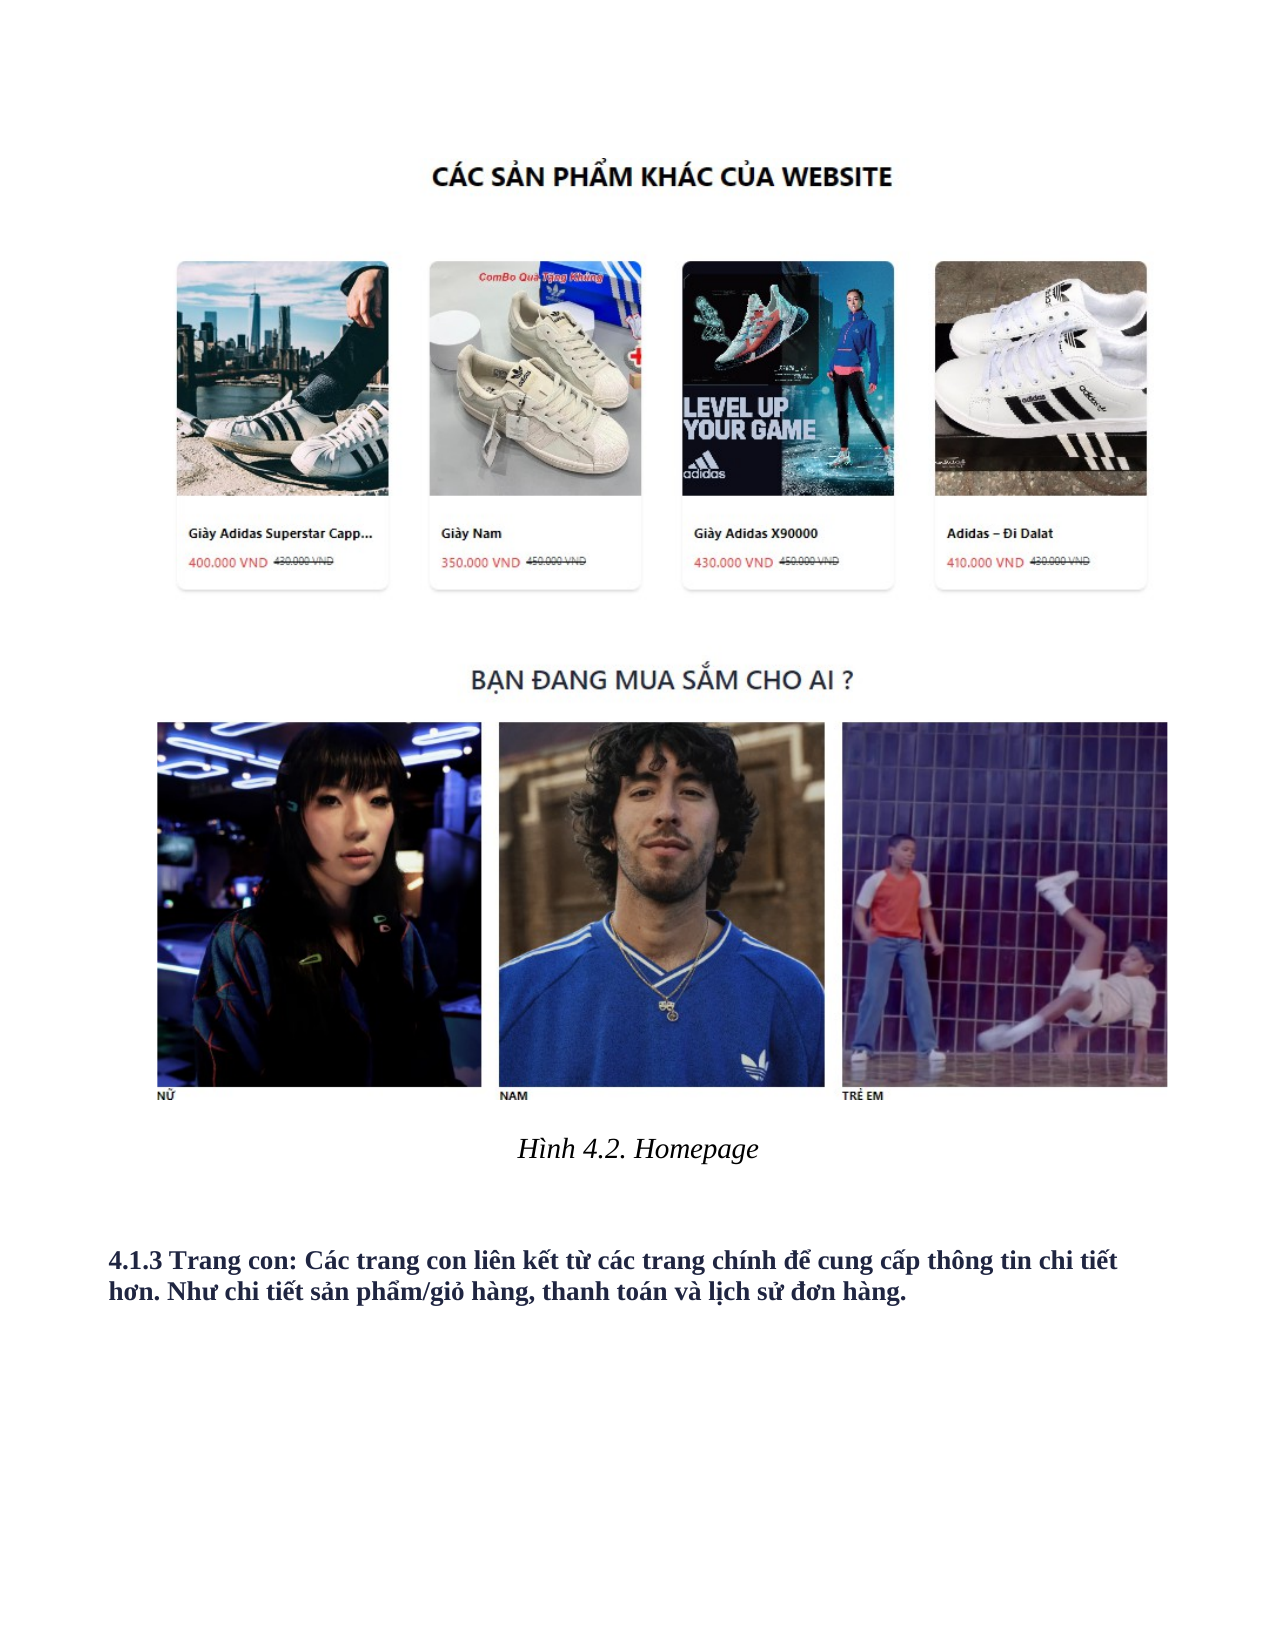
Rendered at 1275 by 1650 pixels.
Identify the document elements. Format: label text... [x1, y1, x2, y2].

list Trang con: Các trang con liên kết từ các trang chính để cung cấp thông tin chi tiết hơn. Như chi tiết sản phẩm/giỏ hàng, thanh toán và lịch sử đơn hàng. [108, 1244, 1174, 1306]
text Hình 4.2. Homepage [56, 1131, 1220, 1165]
picture [157, 158, 1168, 1100]
